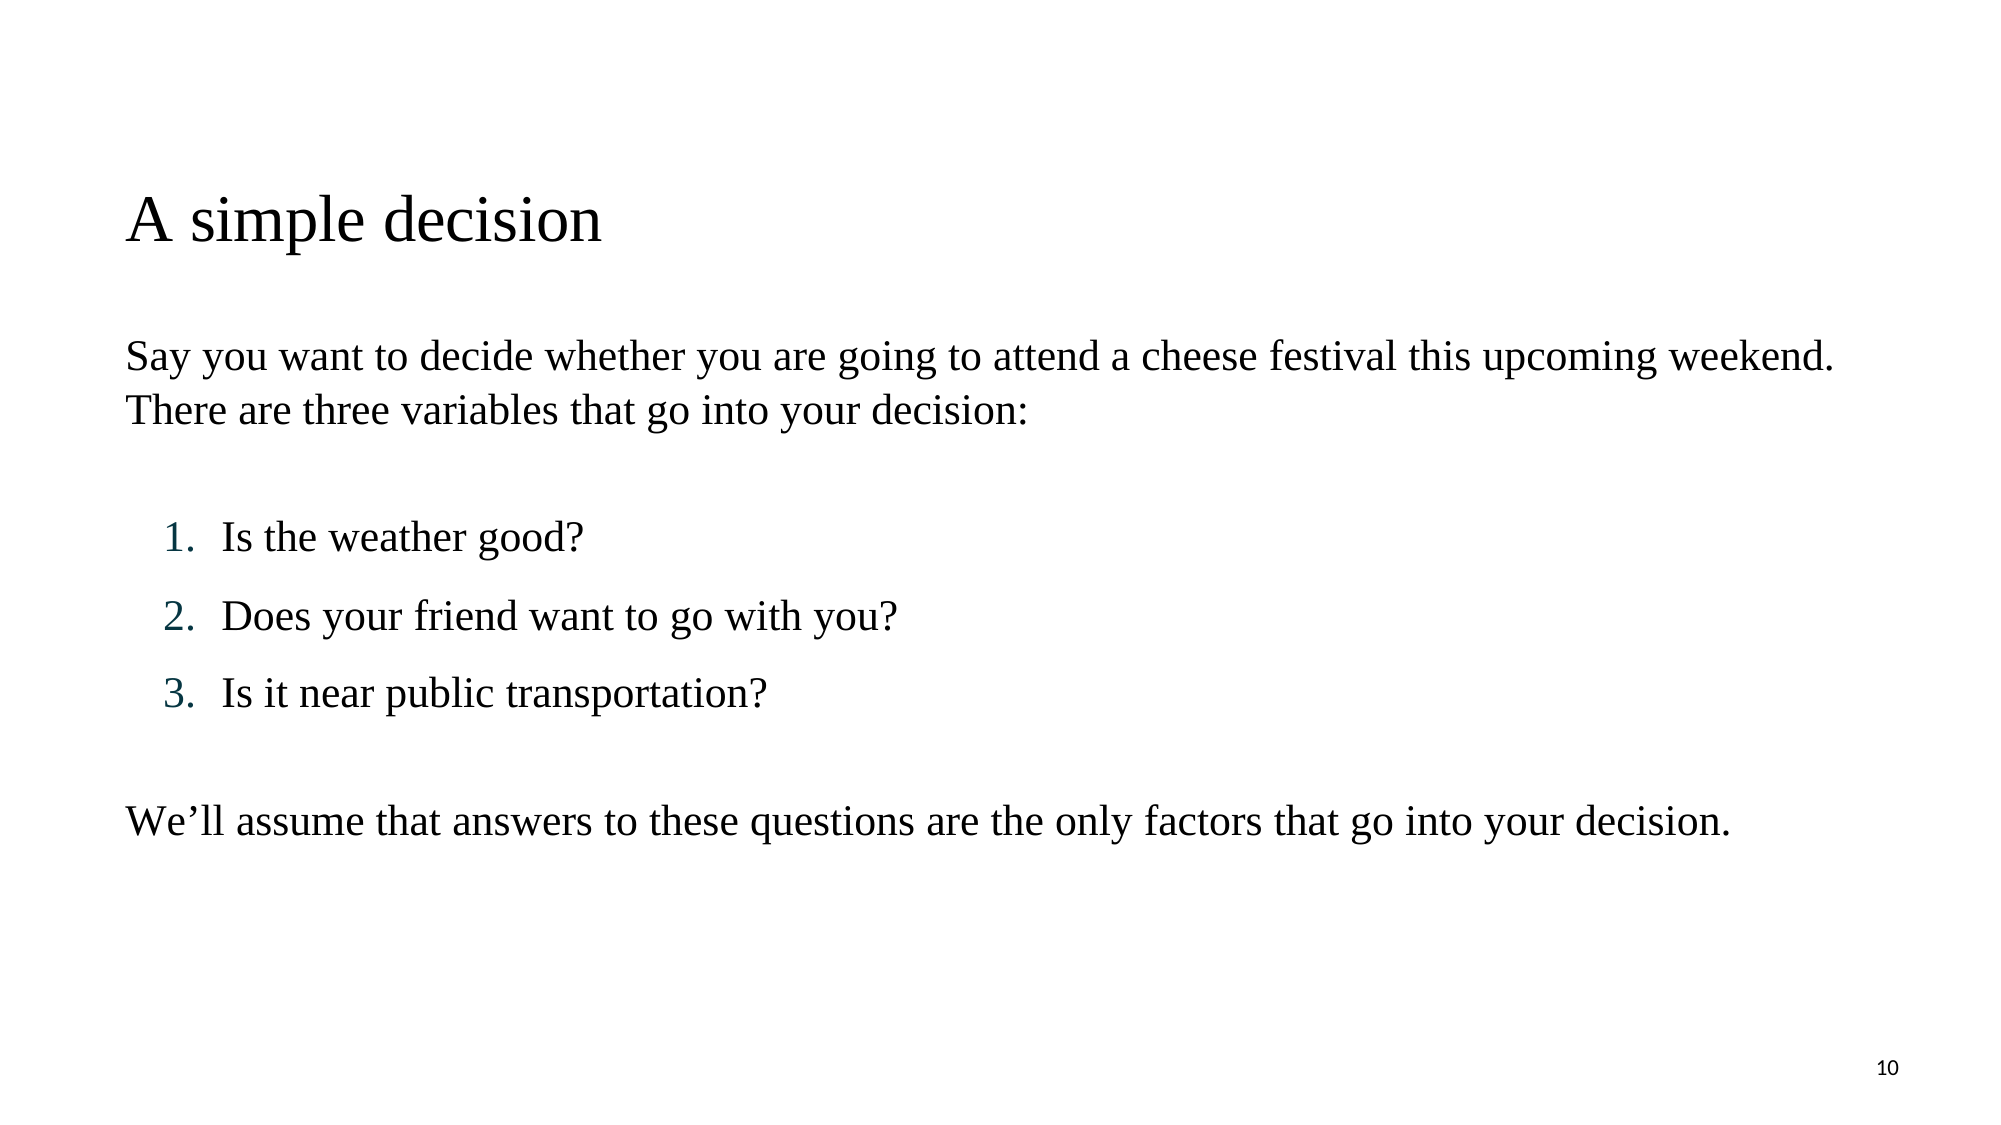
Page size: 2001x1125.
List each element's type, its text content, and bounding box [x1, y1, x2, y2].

list Does your friend want to go with you? [163, 590, 1960, 640]
text We’ll assume that answers to these questions are the only factors that go into your decision. [125, 794, 1960, 844]
list Is it near public transportation? [163, 667, 1960, 717]
text Say you want to decide whether you are going to attend a cheese festival this upcoming weekend. There are three variables that go into your decision: [125, 329, 1852, 434]
list Is the weather good? [163, 511, 1960, 561]
subtitle A simple decision [125, 179, 1960, 256]
